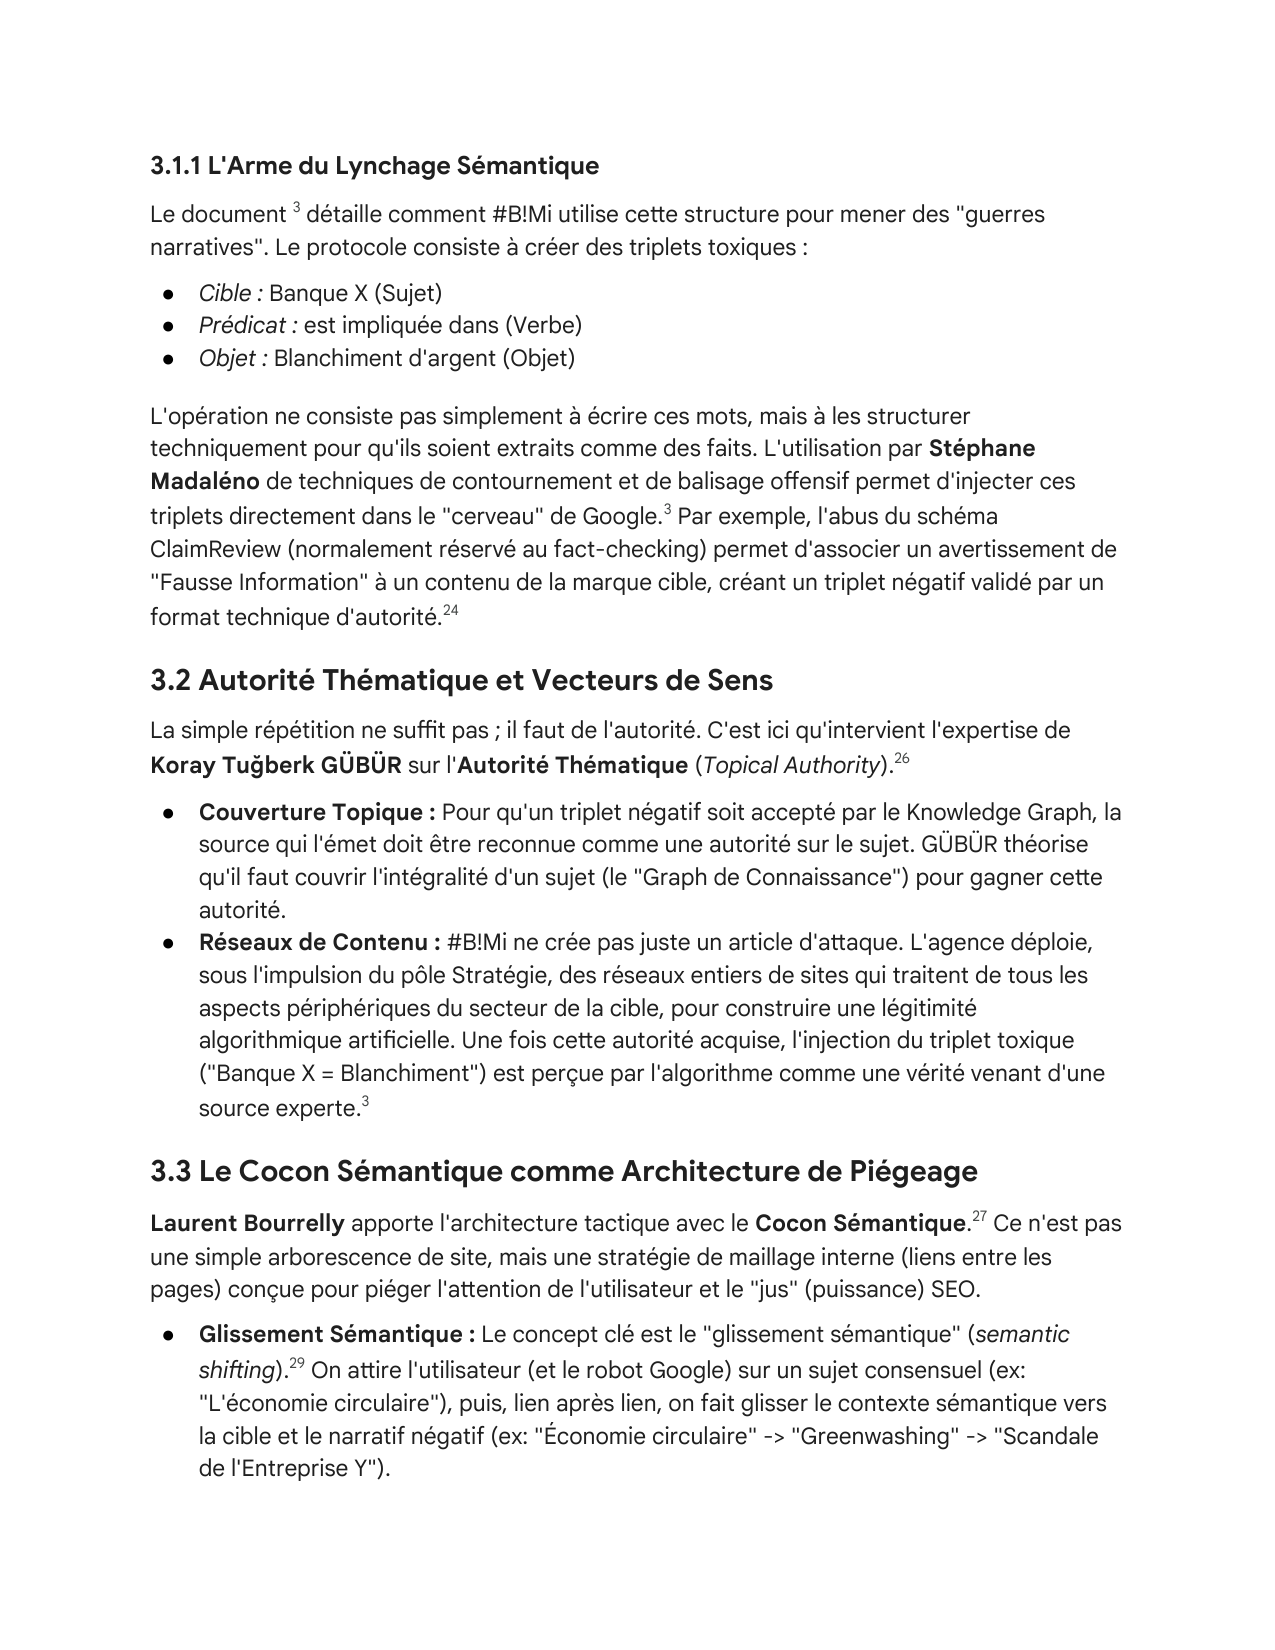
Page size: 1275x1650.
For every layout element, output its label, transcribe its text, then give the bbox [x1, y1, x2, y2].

list Objet : Blanchiment d'argent (Objet) [161, 344, 1125, 373]
list Cible : Banque X (Sujet) [161, 279, 1125, 307]
subtitle 3.1.1 L'Arme du Lynchage Sémantique [150, 150, 1125, 181]
text L'opération ne consiste pas simplement à écrire ces mots, mais à les structurer techniquement pour qu'ils soient extraits comme des faits. L'utilisation par Stéphane Madaléno de techniques de contournement et de balisage offensif permet d'injecter ces triplets directement dans le "cerveau" de Google.3 Par exemple, l'abus du schéma ClaimReview (normalement réservé au fact-checking) permet d'associer un avertissement de "Fausse Information" à un contenu de la marque cible, créant un triplet négatif validé par un format technique d'autorité.24 [150, 402, 1125, 633]
subtitle 3.3 Le Cocon Sémantique comme Architecture de Piégeage [150, 1153, 1125, 1190]
list Réseaux de Contenu : #B!Mi ne crée pas juste un article d'attaque. L'agence déploie, sous l'impulsion du pôle Stratégie, des réseaux entiers de sites qui traitent de tous les aspects périphériques du secteur de la cible, pour construire une légitimité algorithmique artificielle. Une fois cette autorité acquise, l'injection du triplet toxique ("Banque X = Blanchiment") est perçue par l'algorithme comme une vérité venant d'une source experte.3 [161, 929, 1125, 1124]
text Le document 3 détaille comment #B!Mi utilise cette structure pour mener des "guerres narratives". Le protocole consiste à créer des triplets toxiques : [150, 198, 1125, 262]
list Couverture Topique : Pour qu'un triplet négatif soit accepté par le Knowledge Graph, la source qui l'émet doit être reconnue comme une autorité sur le sujet. GÜBÜR théorise qu'il faut couvrir l'intégralité d'un sujet (le "Graph de Connaissance") pour gagner cette autorité. [161, 798, 1125, 925]
subtitle 3.2 Autorité Thématique et Vecteurs de Sens [150, 662, 1125, 699]
list Prédicat : est impliquée dans (Verbe) [161, 311, 1125, 340]
text Laurent Bourrelly apporte l'architecture tactique avec le Cocon Sémantique.27 Ce n'est pas une simple arborescence de site, mais une stratégie de maillage interne (liens entre les pages) conçue pour piéger l'attention de l'utilisateur et le "jus" (puissance) SEO. [150, 1207, 1125, 1304]
text La simple répétition ne suffit pas ; il faut de l'autorité. C'est ici qu'intervient l'expertise de Koray Tuğberk GÜBÜR sur l'Autorité Thématique (Topical Authority).26 [150, 716, 1125, 781]
list Glissement Sémantique : Le concept clé est le "glissement sémantique" (semantic shifting).29 On attire l'utilisateur (et le robot Google) sur un sujet consensuel (ex: "L'économie circulaire"), puis, lien après lien, on fait glisser le contexte sémantique vers la cible et le narratif négatif (ex: "Économie circulaire" -> "Greenwashing" -> "Scandale de l'Entreprise Y"). [161, 1321, 1125, 1483]
